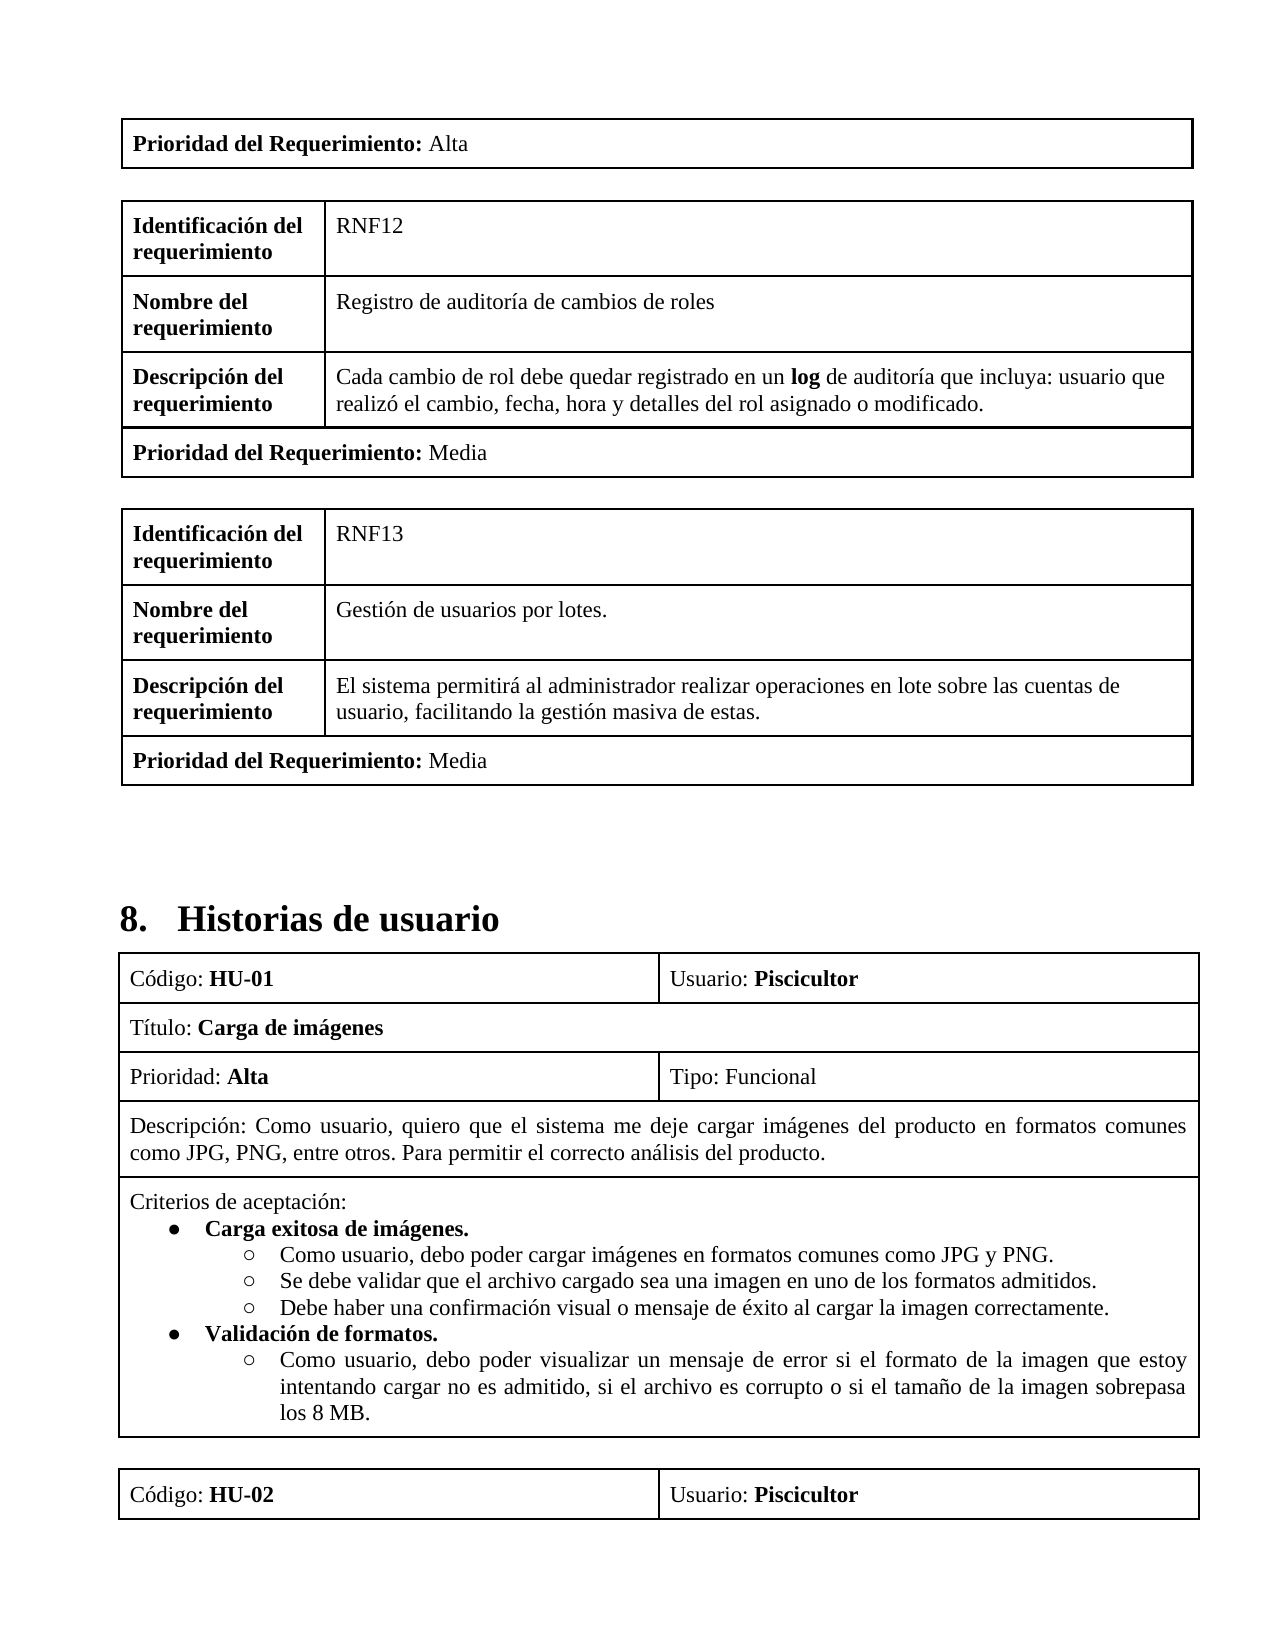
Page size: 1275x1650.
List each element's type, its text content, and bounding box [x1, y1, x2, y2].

table_header Identificación del requerimiento [123, 202, 324, 275]
table_header RNF13 [326, 510, 1191, 584]
table_cell Nombre del requerimiento [123, 277, 324, 351]
table_cell Registro de auditoría de cambios de roles [326, 277, 1191, 351]
table_header Identificación del requerimiento [123, 510, 324, 584]
table_cell Gestión de usuarios por lotes. [326, 586, 1191, 659]
table_header Usuario: Piscicultor [660, 1470, 1198, 1517]
table_header Usuario: Piscicultor [660, 954, 1198, 1002]
subtitle Historias de usuario [147, 897, 1157, 940]
table_cell Descripción del requerimiento [123, 353, 324, 426]
table_header RNF12 [326, 202, 1191, 275]
table_cell Descripción del requerimiento [123, 661, 324, 735]
table_cell Prioridad del Requerimiento: Media [123, 429, 1191, 476]
table_header Código: HU-01 [120, 954, 658, 1002]
table_cell Descripción: Como usuario, quiero que el sistema me deje cargar imágenes del producto en formatos comunes como JPG, PNG, entre otros. Para permitir el correcto análisis del producto. [120, 1102, 1198, 1176]
table_cell Criterios de aceptación: Carga exitosa de imágenes. Como usuario, debo poder cargar imágenes en formatos comunes como JPG y PNG. Se debe validar que el archivo cargado sea una imagen en uno de los formatos admitidos. Debe haber una confirmación visual o mensaje de éxito al cargar la imagen correctamente. Validación de formatos. Como usuario, debo poder visualizar un mensaje de error si el formato de la imagen que estoy intentando cargar no es admitido, si el archivo es corrupto o si el tamaño de la imagen sobrepasa los 8 MB. [120, 1178, 1198, 1436]
table_cell Prioridad: Alta [120, 1053, 658, 1100]
table_cell Prioridad del Requerimiento: Media [123, 737, 1191, 784]
table_cell Nombre del requerimiento [123, 586, 324, 659]
table_cell Tipo: Funcional [660, 1053, 1198, 1100]
table_cell Prioridad del Requerimiento: Alta [123, 120, 1191, 167]
table_cell Cada cambio de rol debe quedar registrado en un log de auditoría que incluya: usuario que realizó el cambio, fecha, hora y detalles del rol asignado o modificado. [326, 353, 1191, 426]
table_cell El sistema permitirá al administrador realizar operaciones en lote sobre las cuentas de usuario, facilitando la gestión masiva de estas. [326, 661, 1191, 735]
table_header Código: HU-02 [120, 1470, 658, 1517]
table_cell Título: Carga de imágenes [120, 1004, 1198, 1051]
